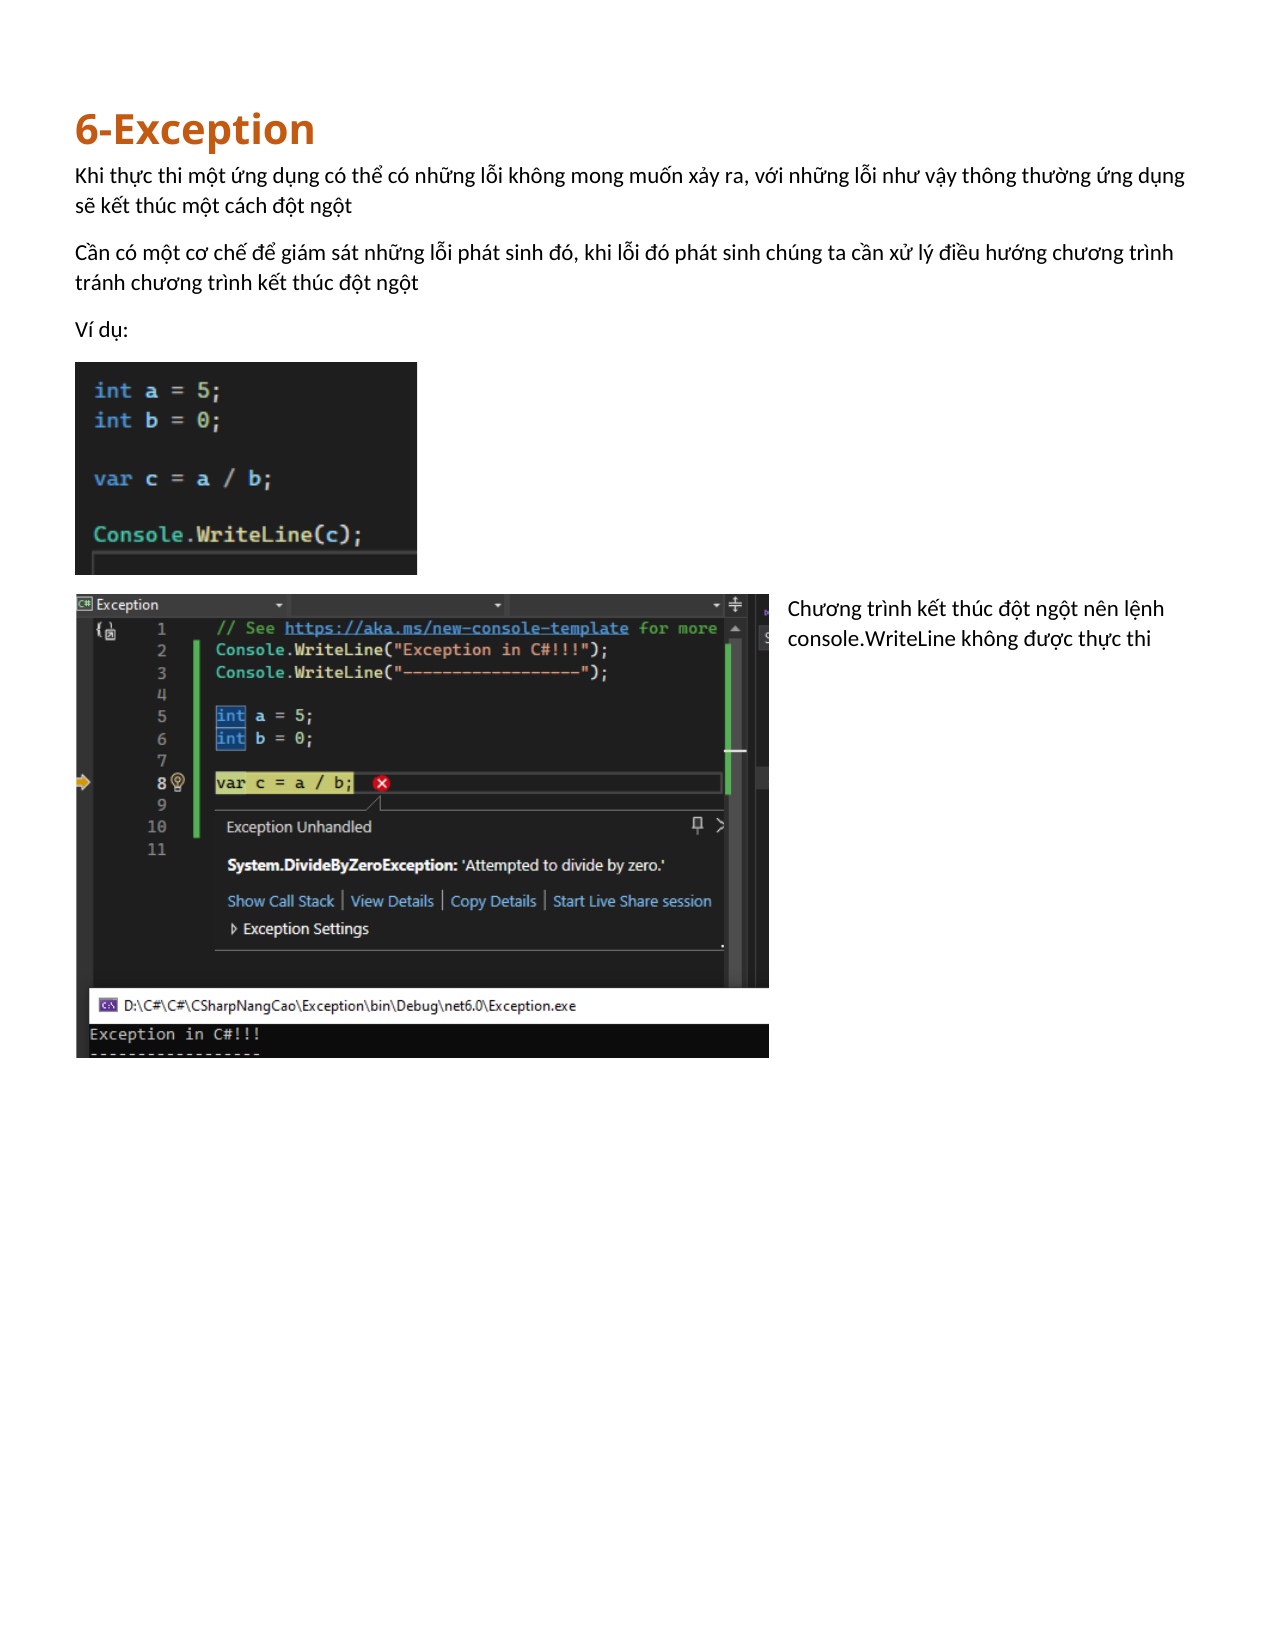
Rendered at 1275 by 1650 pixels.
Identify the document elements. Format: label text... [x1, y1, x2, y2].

text Khi thực thi một ứng dụng có thể có những lỗi không mong muốn xảy ra, với những lỗi như vậy thông thường ứng dụng sẽ kết thúc một cách đột ngột [75, 161, 1200, 219]
text Ví dụ: [75, 315, 1200, 343]
picture [75, 362, 418, 575]
subtitle 6-Exception [75, 100, 1200, 157]
text Chương trình kết thúc đột ngột nên lệnh console.WriteLine không được thực thi [769, 594, 1200, 652]
text Cần có một cơ chế để giám sát những lỗi phát sinh đó, khi lỗi đó phát sinh chúng ta cần xử lý điều hướng chương trình tránh chương trình kết thúc đột ngột [75, 238, 1200, 297]
picture [75, 594, 769, 1057]
